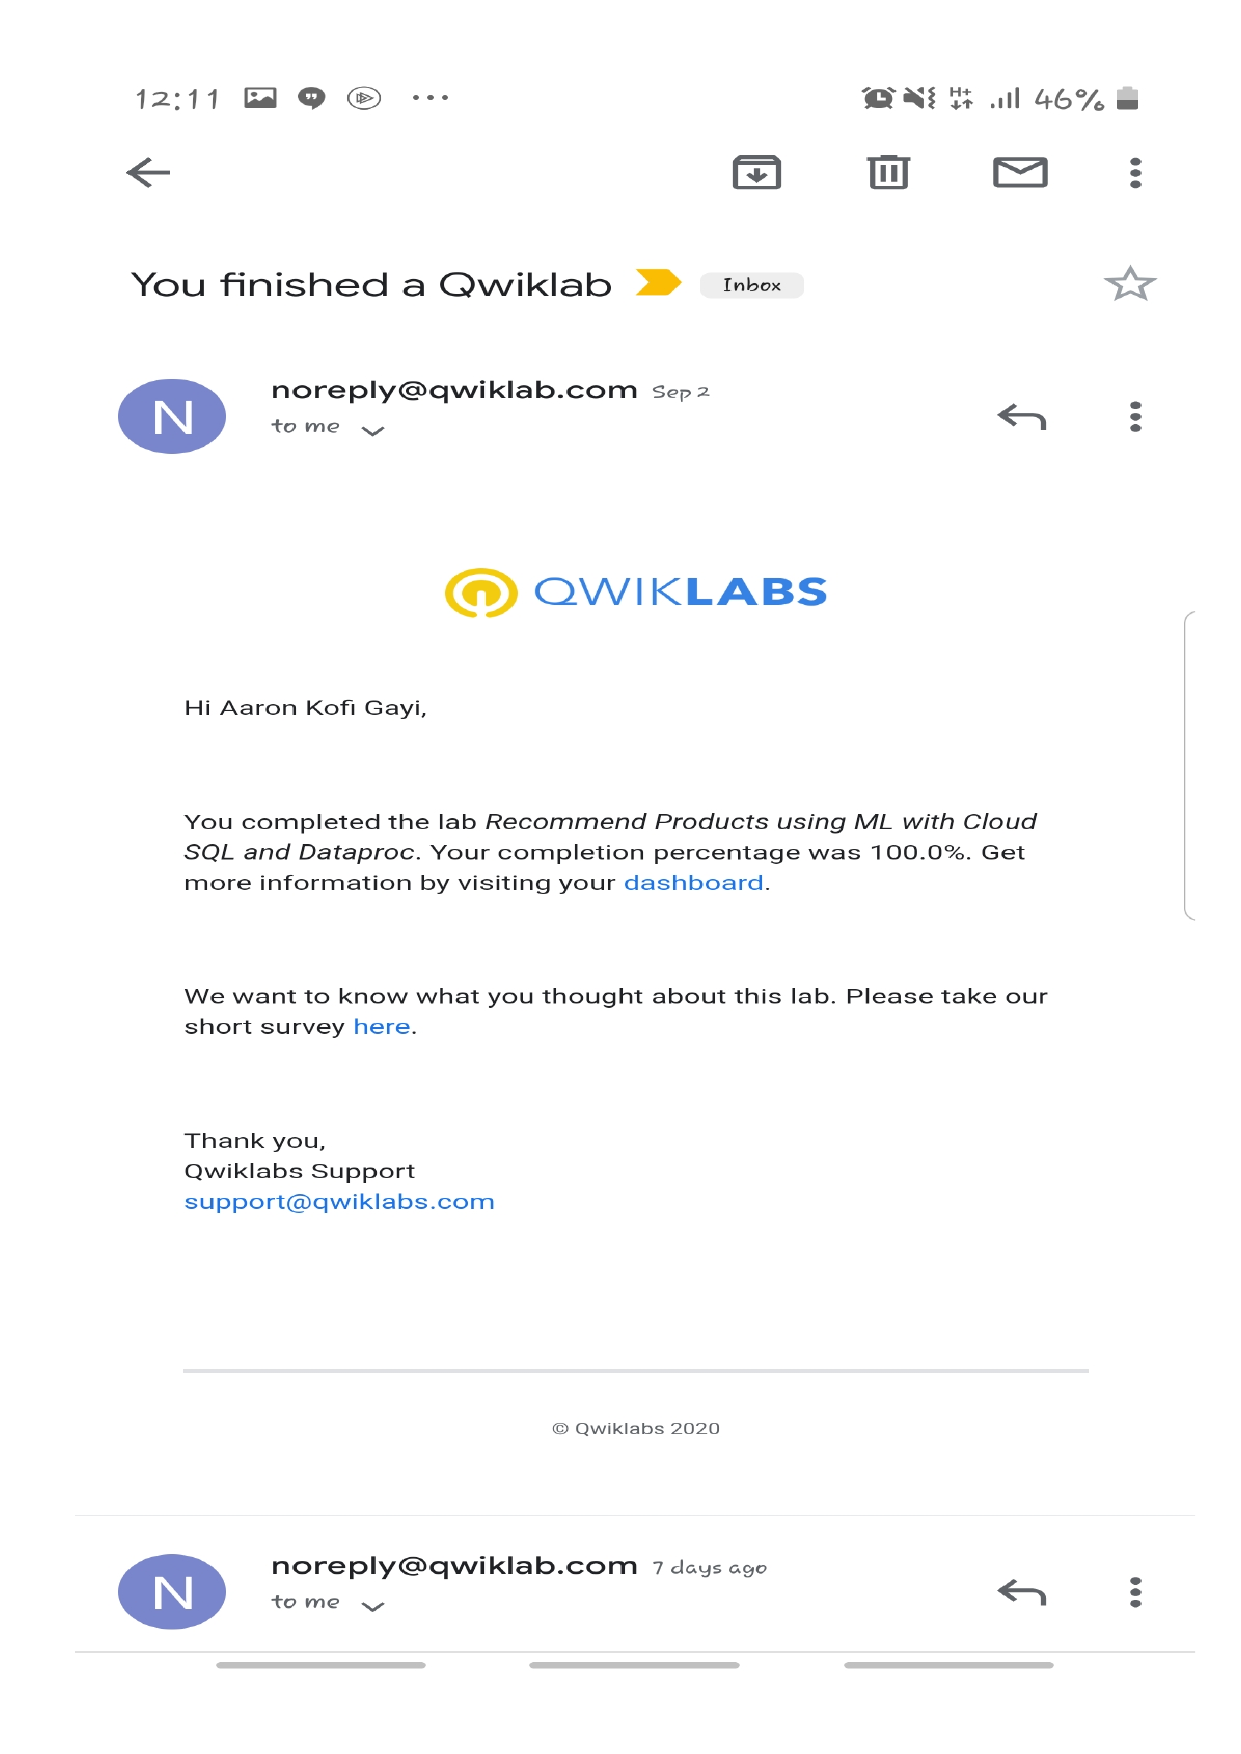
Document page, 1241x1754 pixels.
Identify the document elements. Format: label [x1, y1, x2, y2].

picture [75, 75, 1196, 1679]
